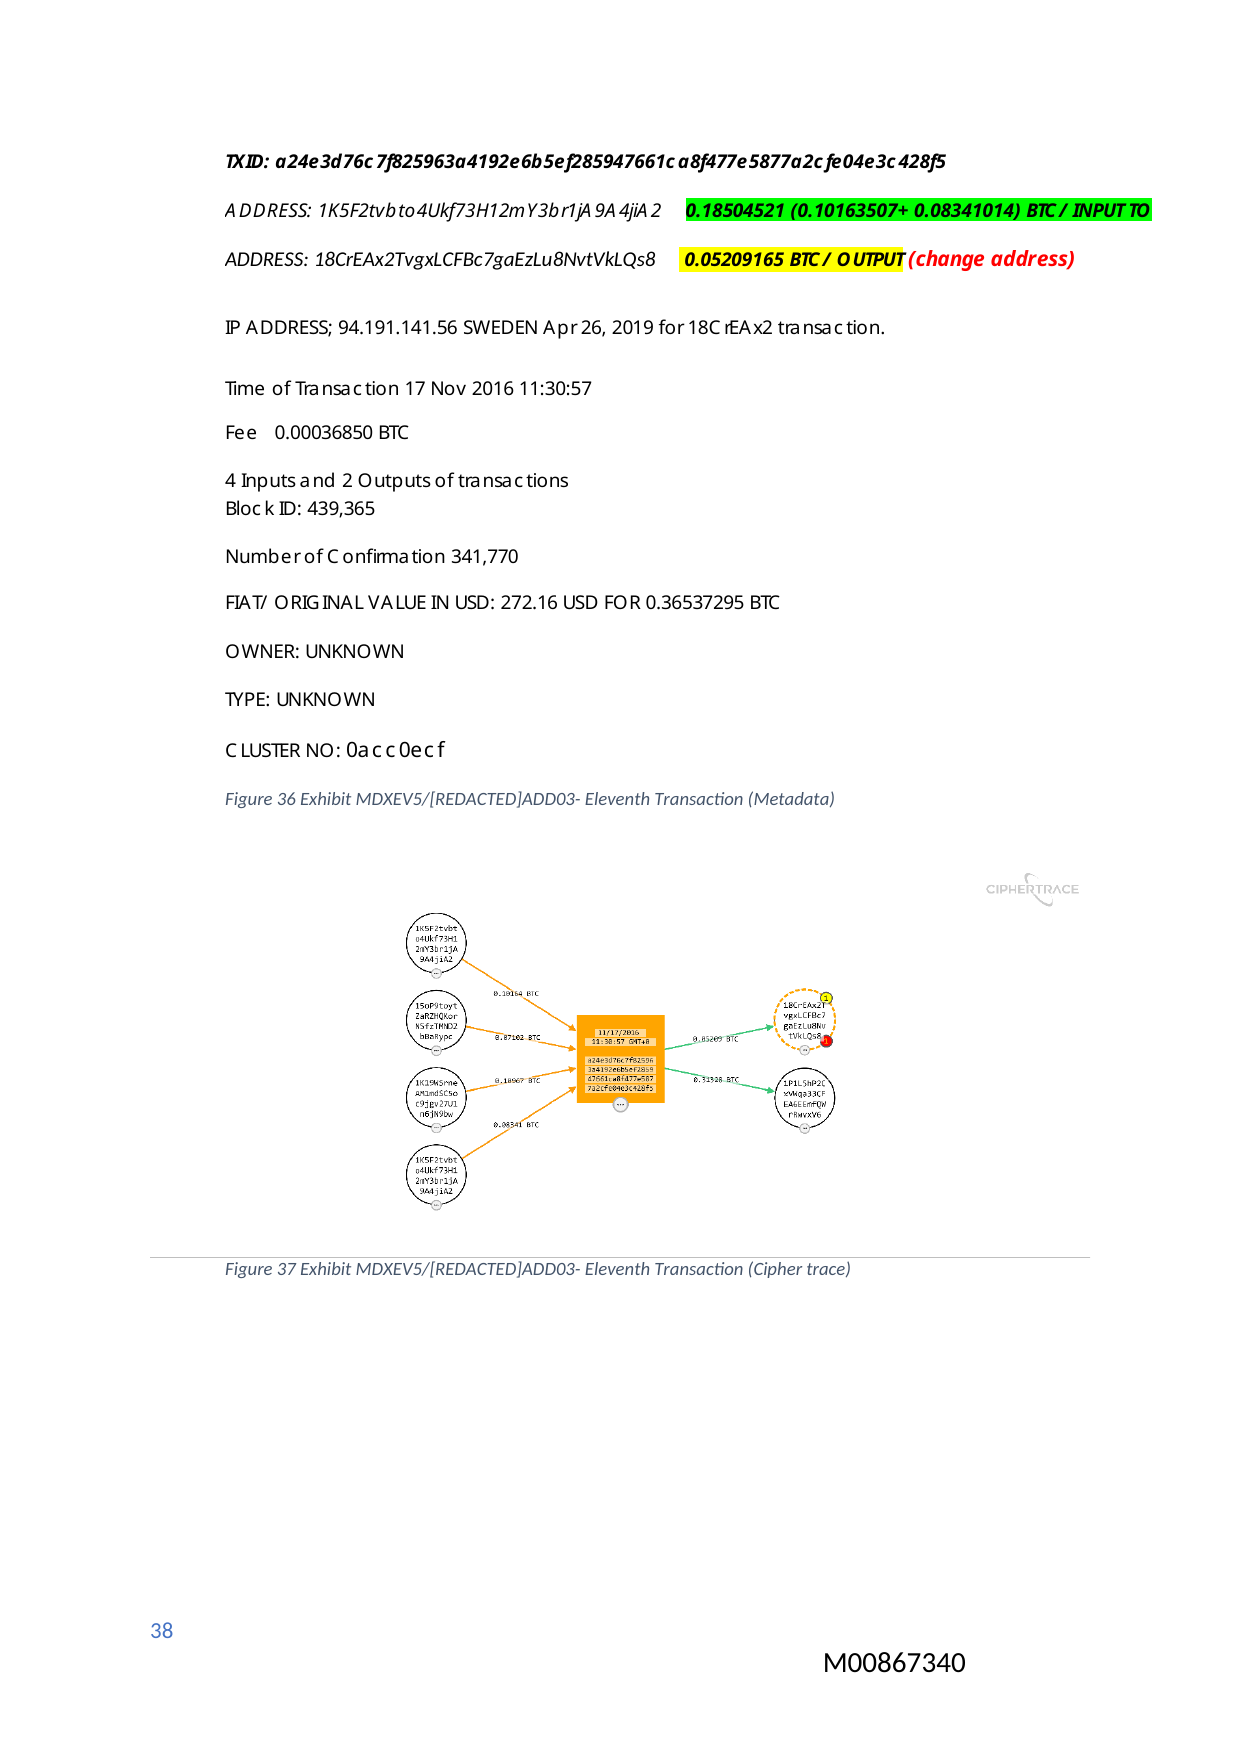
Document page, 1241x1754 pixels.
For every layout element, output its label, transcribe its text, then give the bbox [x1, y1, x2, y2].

picture [150, 859, 1091, 1258]
text Figure 37 Exhibit MDXEV5/[REDACTED]ADD03- Eleventh Transaction (Cipher trace) [150, 1258, 1090, 1280]
text Figure 36 Exhibit MDXEV5/[REDACTED]ADD03- Eleventh Transaction (Metadata) [150, 787, 1090, 810]
